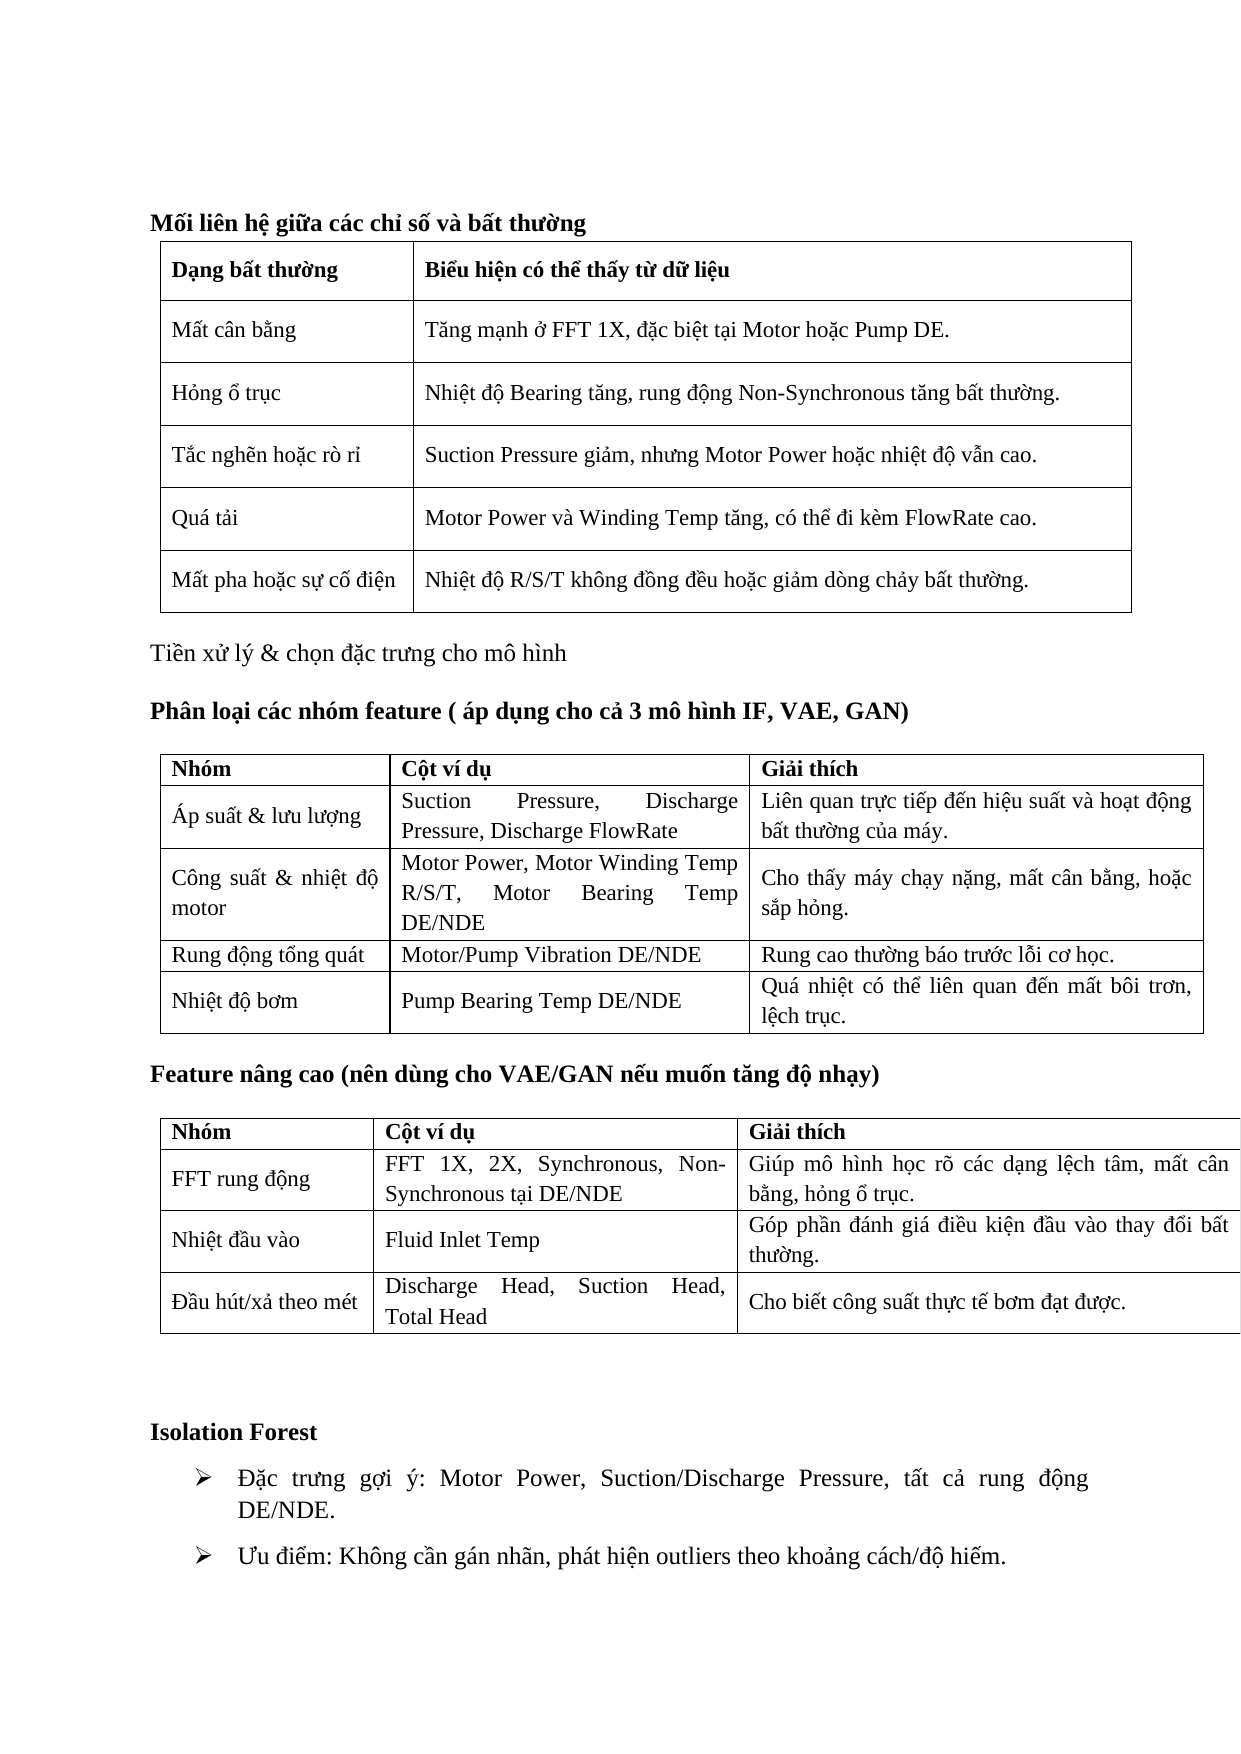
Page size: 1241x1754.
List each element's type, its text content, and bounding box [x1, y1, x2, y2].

table_cell Nhiệt độ bơm [161, 972, 389, 1033]
text Feature nâng cao (nên dùng cho VAE/GAN nếu muốn tăng độ nhạy) [150, 1059, 1090, 1088]
table_cell Cho thấy máy chạy nặng, mất cân bằng, hoặc sắp hỏng. [750, 849, 1203, 939]
table_cell Đầu hút/xả theo mét [161, 1273, 373, 1333]
table_cell Discharge Head, Suction Head, Total Head [374, 1273, 737, 1333]
table_cell Rung động tổng quát [161, 941, 389, 971]
table_cell Nhiệt độ Bearing tăng, rung động Non-Synchronous tăng bất thường. [414, 363, 1131, 424]
table_header Giải thích [750, 755, 1203, 785]
table_header Dạng bất thường [161, 242, 413, 299]
table_cell Motor Power, Motor Winding Temp R/S/T, Motor Bearing Temp DE/NDE [391, 849, 749, 939]
text Isolation Forest [150, 1417, 1090, 1446]
text Mối liên hệ giữa các chỉ số và bất thường [150, 208, 1090, 237]
table_cell Rung cao thường báo trước lỗi cơ học. [750, 941, 1203, 971]
table_cell Quá tải [161, 488, 413, 549]
table_cell Tắc nghẽn hoặc rò rỉ [161, 426, 413, 487]
list Ưu điểm: Không cần gán nhãn, phát hiện outliers theo khoảng cách/độ hiếm. [194, 1541, 1090, 1570]
table_cell FFT rung động [161, 1150, 373, 1210]
table_cell Pump Bearing Temp DE/NDE [391, 972, 749, 1033]
table_cell Motor Power và Winding Temp tăng, có thể đi kèm FlowRate cao. [414, 488, 1131, 549]
table_cell Góp phần đánh giá điều kiện đầu vào thay đổi bất thường. [738, 1211, 1240, 1272]
table_cell Liên quan trực tiếp đến hiệu suất và hoạt động bất thường của máy. [750, 786, 1203, 848]
table_cell Quá nhiệt có thể liên quan đến mất bôi trơn, lệch trục. [750, 972, 1203, 1033]
table_cell Motor/Pump Vibration DE/NDE [391, 941, 749, 971]
table_cell Hỏng ổ trục [161, 363, 413, 424]
list Đặc trưng gợi ý: Motor Power, Suction/Discharge Pressure, tất cả rung động DE/NDE. [194, 1463, 1090, 1524]
table_cell Nhiệt đầu vào [161, 1211, 373, 1272]
table_header Biểu hiện có thể thấy từ dữ liệu [414, 242, 1131, 299]
table_cell Suction Pressure giảm, nhưng Motor Power hoặc nhiệt độ vẫn cao. [414, 426, 1131, 487]
table_cell Suction Pressure, Discharge Pressure, Discharge FlowRate [391, 786, 749, 848]
table_cell Công suất & nhiệt độ motor [161, 849, 389, 939]
table_header Cột ví dụ [391, 755, 749, 785]
table_cell Áp suất & lưu lượng [161, 786, 389, 848]
table_header Nhóm [161, 1119, 373, 1149]
text Phân loại các nhóm feature ( áp dụng cho cả 3 mô hình IF, VAE, GAN) [150, 696, 1090, 725]
table_cell FFT 1X, 2X, Synchronous, Non-Synchronous tại DE/NDE [374, 1150, 737, 1210]
table_cell Giúp mô hình học rõ các dạng lệch tâm, mất cân bằng, hỏng ổ trục. [738, 1150, 1240, 1210]
table_cell Tăng mạnh ở FFT 1X, đặc biệt tại Motor hoặc Pump DE. [414, 301, 1131, 362]
table_cell Mất pha hoặc sự cố điện [161, 551, 413, 612]
table_cell Cho biết công suất thực tế bơm đạt được. [738, 1273, 1240, 1333]
table_header Cột ví dụ [374, 1119, 737, 1149]
table_cell Mất cân bằng [161, 301, 413, 362]
table_header Nhóm [161, 755, 389, 785]
table_cell Fluid Inlet Temp [374, 1211, 737, 1272]
table_header Giải thích [738, 1119, 1240, 1149]
text Tiền xử lý & chọn đặc trưng cho mô hình [150, 638, 1090, 667]
table_cell Nhiệt độ R/S/T không đồng đều hoặc giảm dòng chảy bất thường. [414, 551, 1131, 612]
